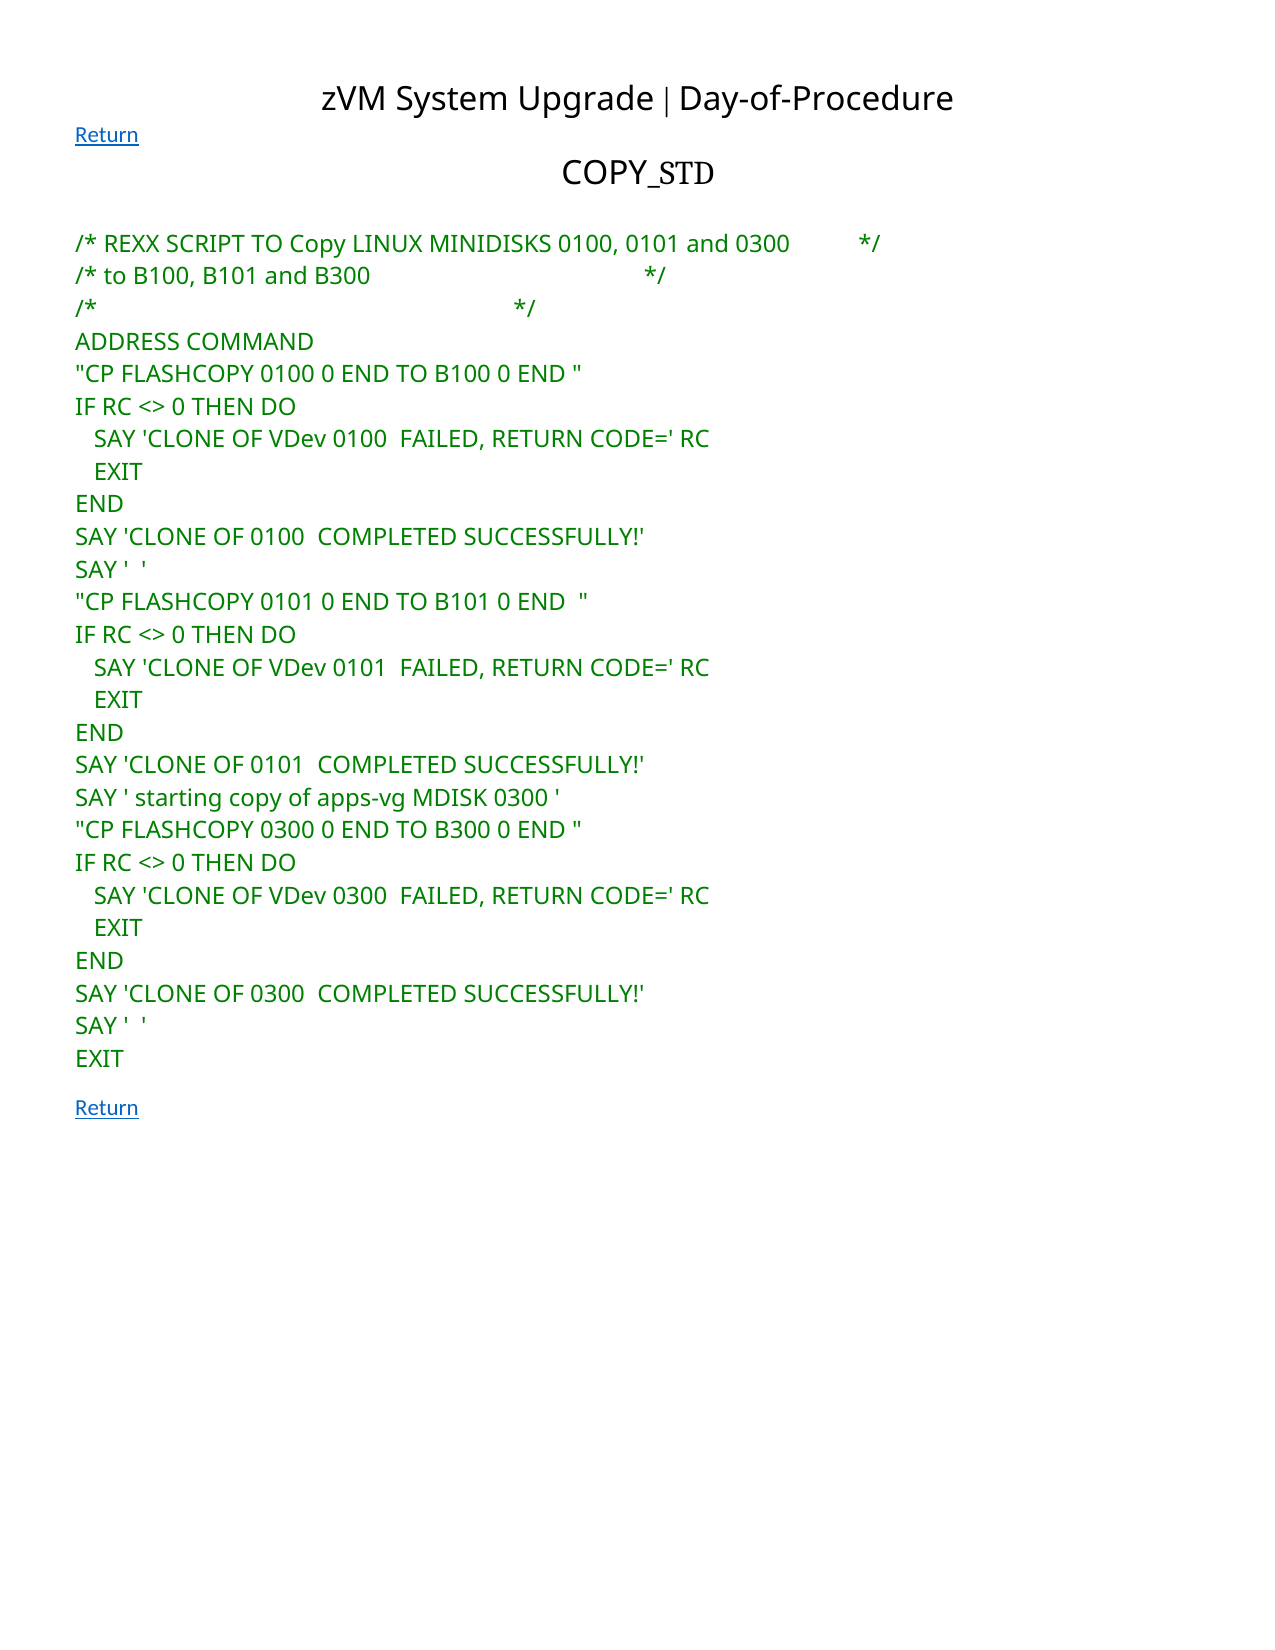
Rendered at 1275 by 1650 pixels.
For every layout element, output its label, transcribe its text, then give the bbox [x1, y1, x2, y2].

text END [75, 716, 1200, 748]
text END [75, 944, 1200, 976]
text SAY 'CLONE OF VDev 0100 FAILED, RETURN CODE=' RC [75, 422, 1200, 455]
text EXIT [75, 1042, 1200, 1074]
text EXIT [75, 911, 1200, 944]
text SAY ' ' [75, 1009, 1200, 1042]
text IF RC <> 0 THEN DO [75, 389, 1200, 422]
text /* to B100, B101 and B300 */ [75, 259, 1200, 292]
text IF RC <> 0 THEN DO [75, 618, 1200, 650]
text /* */ [75, 292, 1200, 324]
text COPY_STD [75, 148, 1200, 194]
text EXIT [75, 683, 1200, 716]
text SAY ' ' [75, 552, 1200, 585]
text "CP FLASHCOPY 0100 0 END TO B100 0 END " [75, 357, 1200, 389]
text END [75, 487, 1200, 520]
text SAY 'CLONE OF 0300 COMPLETED SUCCESSFULLY!' [75, 976, 1200, 1009]
text SAY ' starting copy of apps-vg MDISK 0300 ' [75, 781, 1200, 813]
text "CP FLASHCOPY 0300 0 END TO B300 0 END " [75, 813, 1200, 846]
text Return [75, 1093, 1200, 1121]
text "CP FLASHCOPY 0101 0 END TO B101 0 END " [75, 585, 1200, 618]
text SAY 'CLONE OF 0100 COMPLETED SUCCESSFULLY!' [75, 520, 1200, 552]
text IF RC <> 0 THEN DO [75, 846, 1200, 878]
text SAY 'CLONE OF VDev 0300 FAILED, RETURN CODE=' RC [75, 878, 1200, 911]
text SAY 'CLONE OF VDev 0101 FAILED, RETURN CODE=' RC [75, 650, 1200, 683]
text EXIT [75, 455, 1200, 487]
text /* REXX SCRIPT TO Copy LINUX MINIDISKS 0100, 0101 and 0300 */ [75, 226, 1200, 259]
text ADDRESS COMMAND [75, 324, 1200, 357]
text Return [75, 120, 1200, 148]
text SAY 'CLONE OF 0101 COMPLETED SUCCESSFULLY!' [75, 748, 1200, 781]
